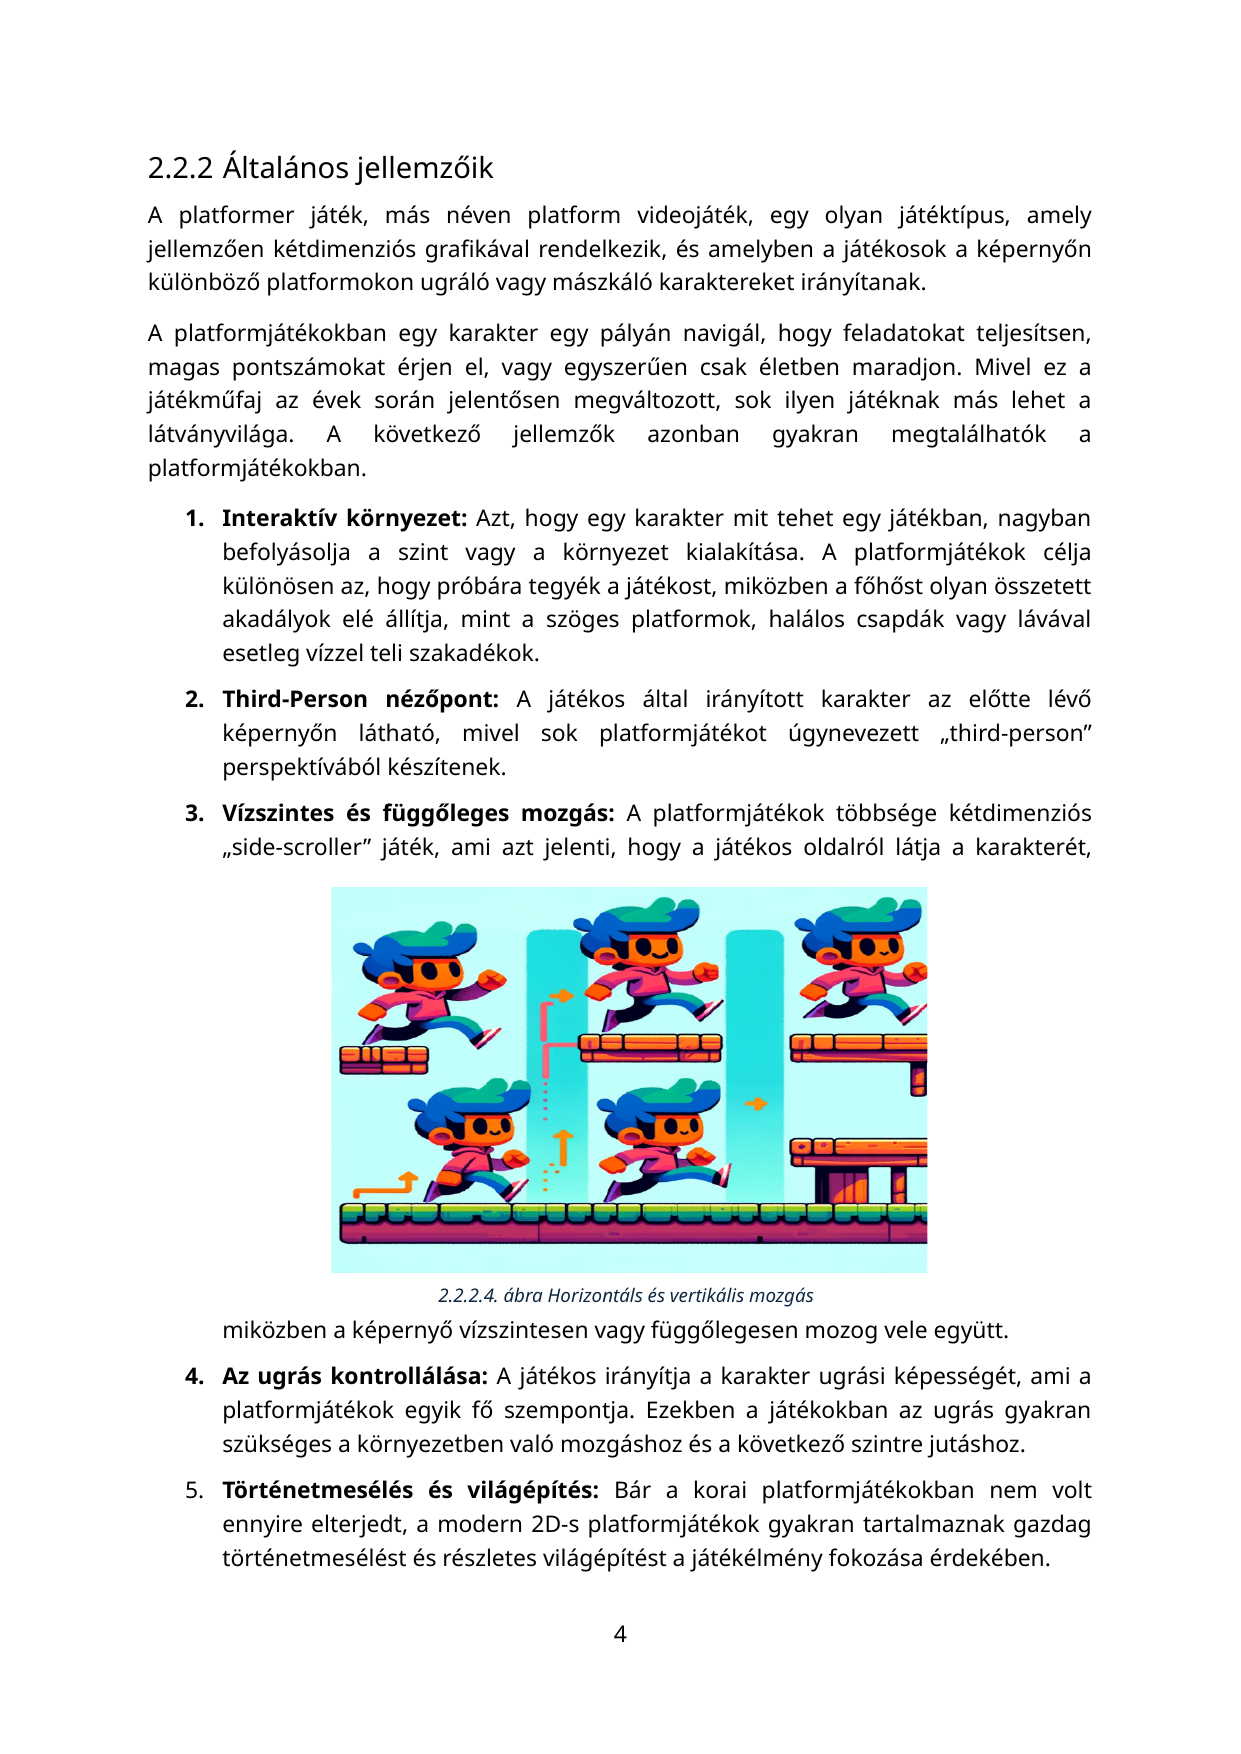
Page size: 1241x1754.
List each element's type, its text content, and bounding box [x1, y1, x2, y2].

list Interaktív környezet: Azt, hogy egy karakter mit tehet egy játékban, nagyban befolyásolja a szint vagy a környezet kialakítása. A platformjátékok célja különösen az, hogy próbára tegyék a játékost, miközben a főhőst olyan összetett akadályok elé állítja, mint a szöges platformok, halálos csapdák vagy lávával esetleg vízzel teli szakadékok. [185, 502, 1093, 668]
list Vízszintes és függőleges mozgás: A platformjátékok többsége kétdimenziós „side-scroller” játék, ami azt jelenti, hogy a játékos oldalról látja a karakterét, miközben a képernyő vízszintesen vagy függőlegesen mozog vele együtt. [185, 797, 1093, 1345]
list Third-Person nézőpont: A játékos által irányított karakter az előtte lévő képernyőn látható, mivel sok platformjátékot úgynevezett „third-person” perspektívából készítenek. [185, 683, 1093, 782]
list Az ugrás kontrollálása: A játékos irányítja a karakter ugrási képességét, ami a platformjátékok egyik fő szempontja. Ezekben a játékokban az ugrás gyakran szükséges a környezetben való mozgáshoz és a következő szintre jutáshoz. [185, 1360, 1093, 1459]
list Történetmesélés és világépítés: Bár a korai platformjátékokban nem volt ennyire elterjedt, a modern 2D-s platformjátékok gyakran tartalmaznak gazdag történetmesélést és részletes világépítést a játékélmény fokozása érdekében. [185, 1474, 1093, 1573]
subtitle Általános jellemzőik [148, 148, 1093, 187]
text A platformer játék, más néven platform videojáték, egy olyan játéktípus, amely jellemzően kétdimenziós grafikával rendelkezik, és amelyben a játékosok a képernyőn különböző platformokon ugráló vagy mászkáló karaktereket irányítanak. [148, 199, 1093, 297]
text A platformjátékokban egy karakter egy pályán navigál, hogy feladatokat teljesítsen, magas pontszámokat érjen el, vagy egyszerűen csak életben maradjon. Mivel ez a játékműfaj az évek során jelentősen megváltozott, sok ilyen játéknak más lehet a látványvilága. A következő jellemzők azonban gyakran megtalálhatók a platformjátékokban. [148, 317, 1093, 483]
